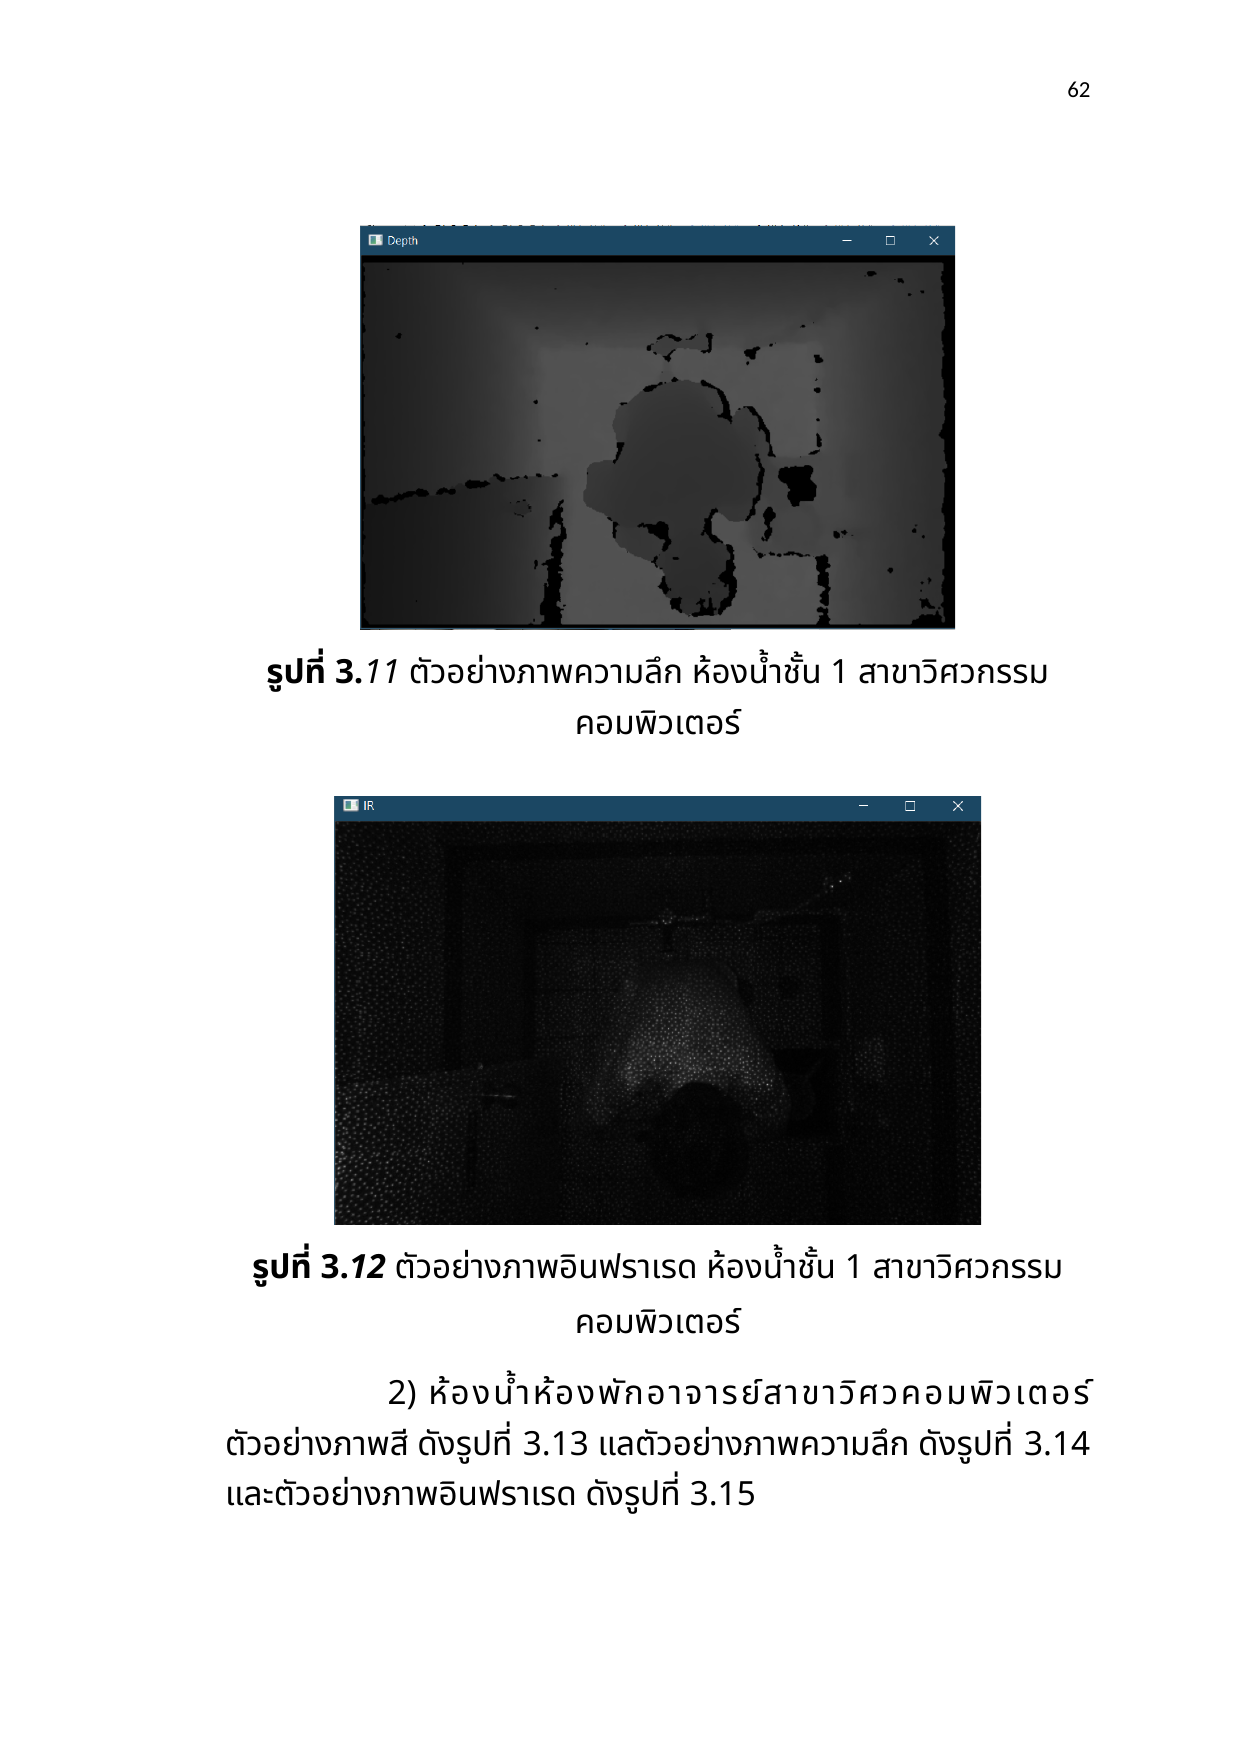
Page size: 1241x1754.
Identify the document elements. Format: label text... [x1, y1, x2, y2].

text 2) ห้องน้ำห้องพักอาจารย์สาขาวิศวคอมพิวเตอร์ ตัวอย่างภาพสี ดังรูปที่ 3.13 แลตัวอย่างภาพความลึก ดังรูปที่ 3.14 และตัวอย่างภาพอินฟราเรด ดังรูปที่ 3.15 [225, 1369, 1090, 1521]
text รูปที่ 3.12 ตัวอย่างภาพอินฟราเรด ห้องน้ำชั้น 1 สาขาวิศวกรรมคอมพิวเตอร์ [225, 1243, 1090, 1348]
text รูปที่ 3.11 ตัวอย่างภาพความลึก ห้องน้ำชั้น 1 สาขาวิศวกรรมคอมพิวเตอร์ [225, 648, 1090, 749]
picture [360, 225, 956, 630]
picture [334, 796, 982, 1225]
